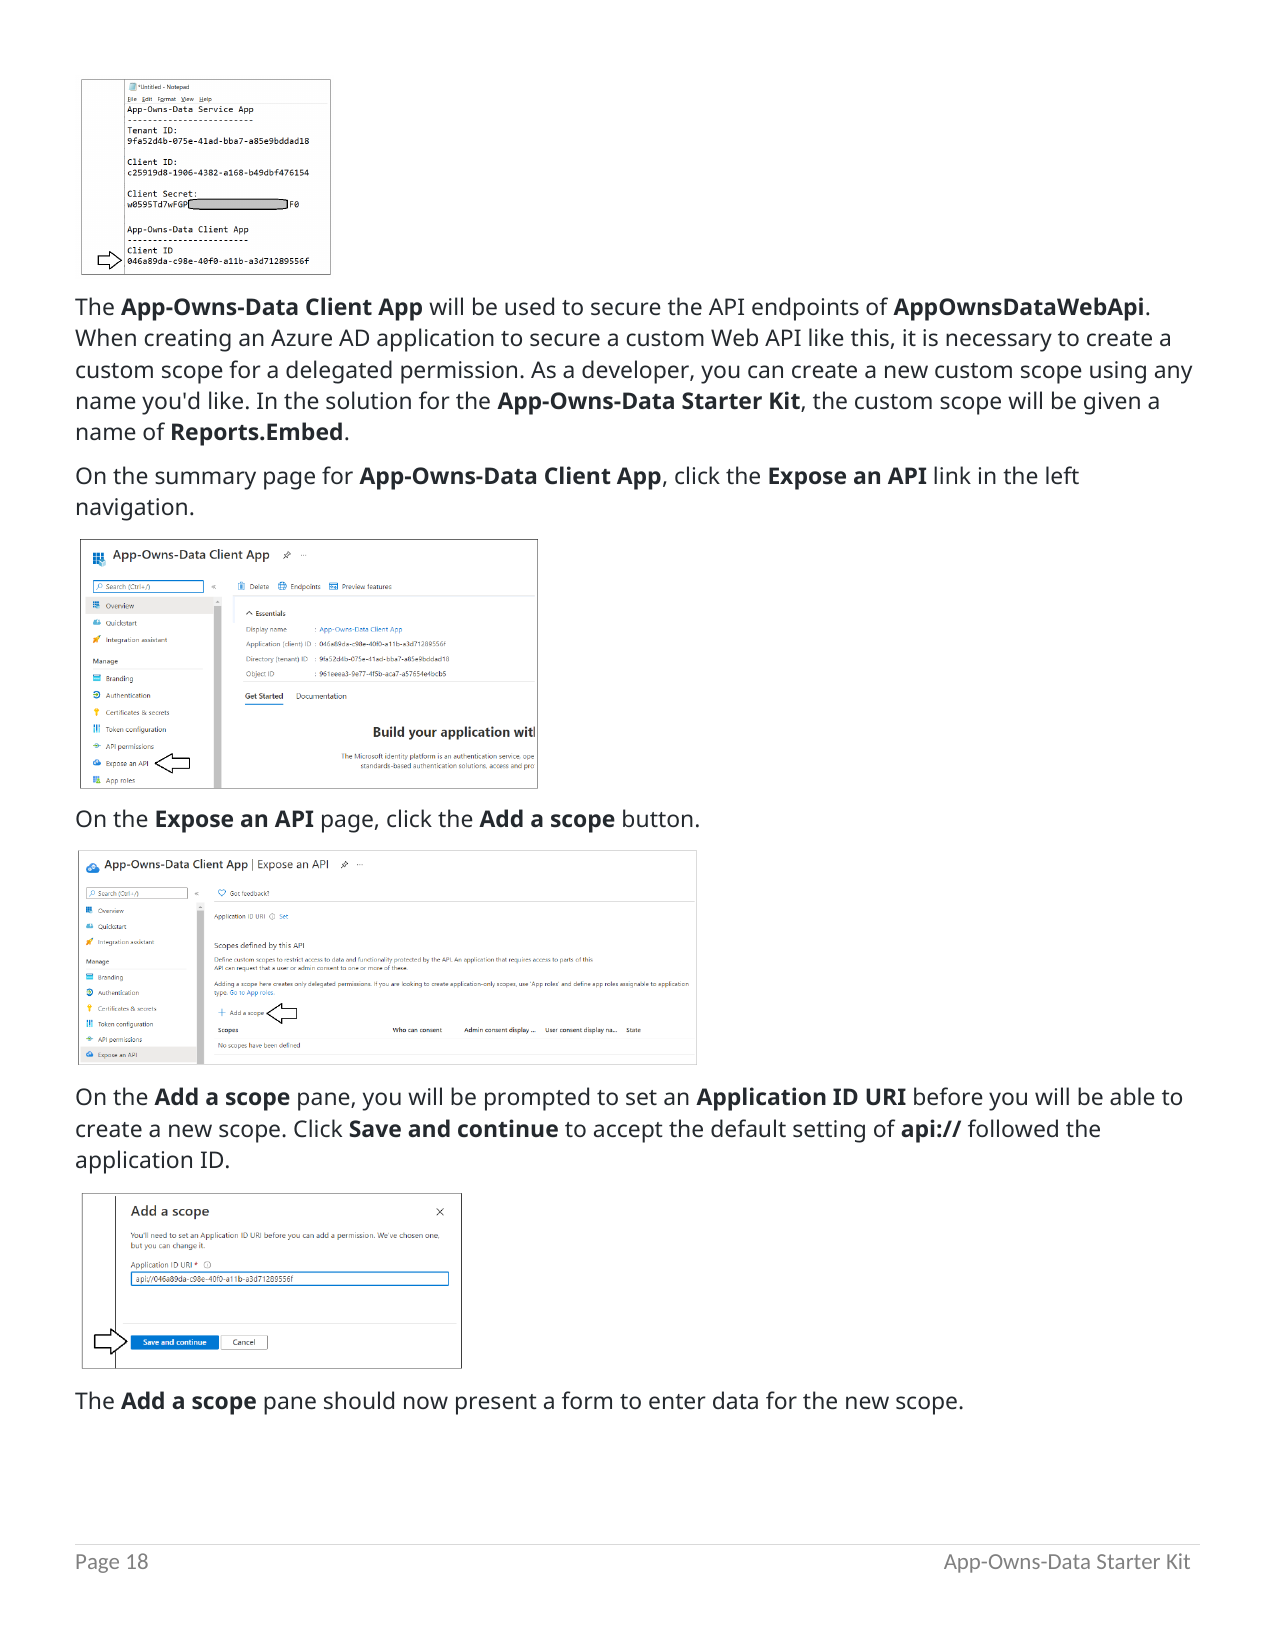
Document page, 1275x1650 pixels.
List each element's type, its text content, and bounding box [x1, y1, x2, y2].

picture [75, 846, 702, 1069]
picture [75, 534, 542, 791]
text On the Expose an API page, click the Add a scope button. [75, 803, 1200, 834]
text The App-Owns-Data Client App will be used to secure the API endpoints of AppOwnsDataWebApi. When creating an Azure AD application to secure a custom Web API like this, it is necessary to create a custom scope for a delegated permission. As a developer, you can create a new custom scope using any name you'd like. In the solution for the App-Owns-Data Starter Kit, the custom scope will be given a name of Reports.Embed. [75, 291, 1200, 447]
text On the summary page for App-Owns-Data Client App, click the Expose an API link in the left navigation. [75, 460, 1200, 522]
text The Add a scope pane should now present a form to enter data for the new scope. [75, 1385, 1200, 1416]
picture [75, 75, 334, 279]
picture [75, 1187, 467, 1373]
text On the Add a scope pane, you will be prompted to set an Application ID URI before you will be able to create a new scope. Click Save and continue to accept the default setting of api:// followed the application ID. [75, 1081, 1200, 1175]
